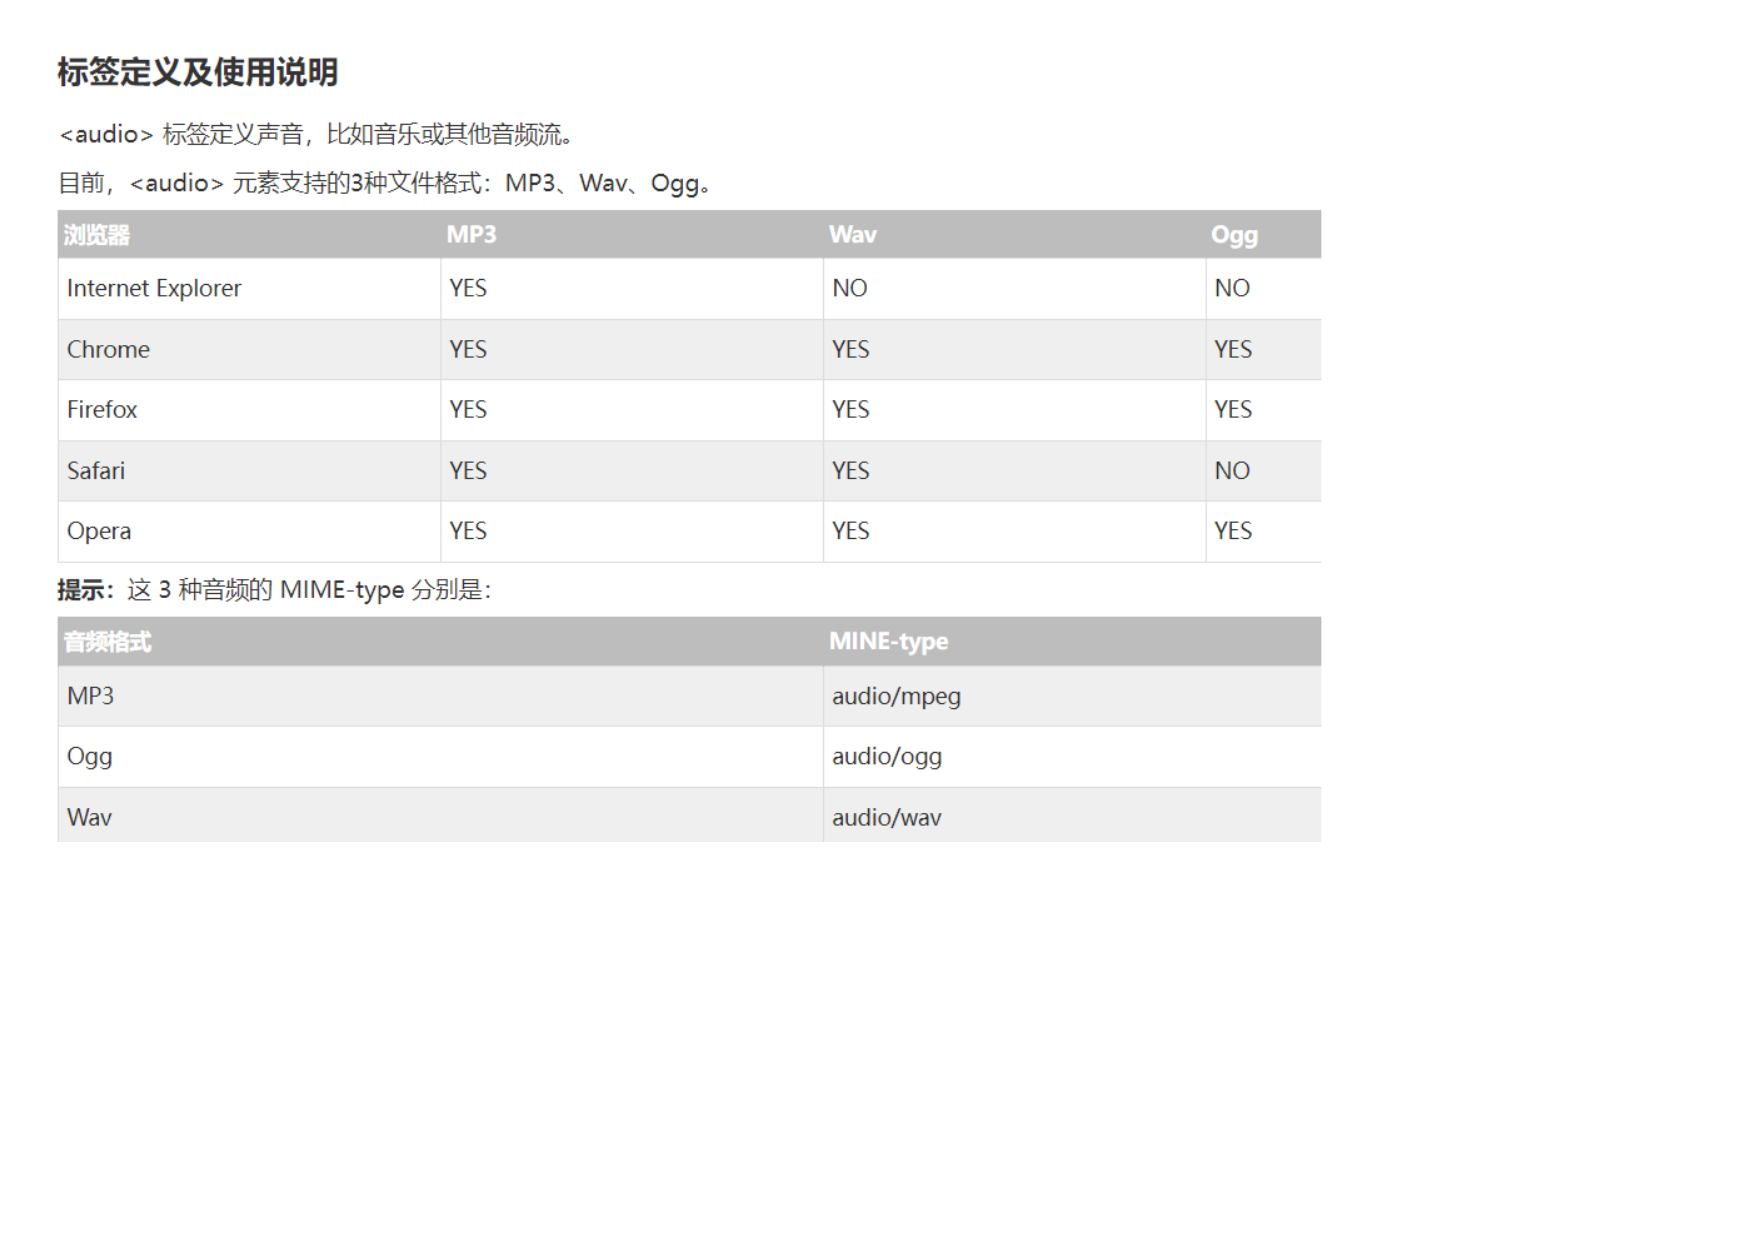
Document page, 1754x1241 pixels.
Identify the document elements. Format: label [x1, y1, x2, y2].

picture [44, 35, 1322, 842]
